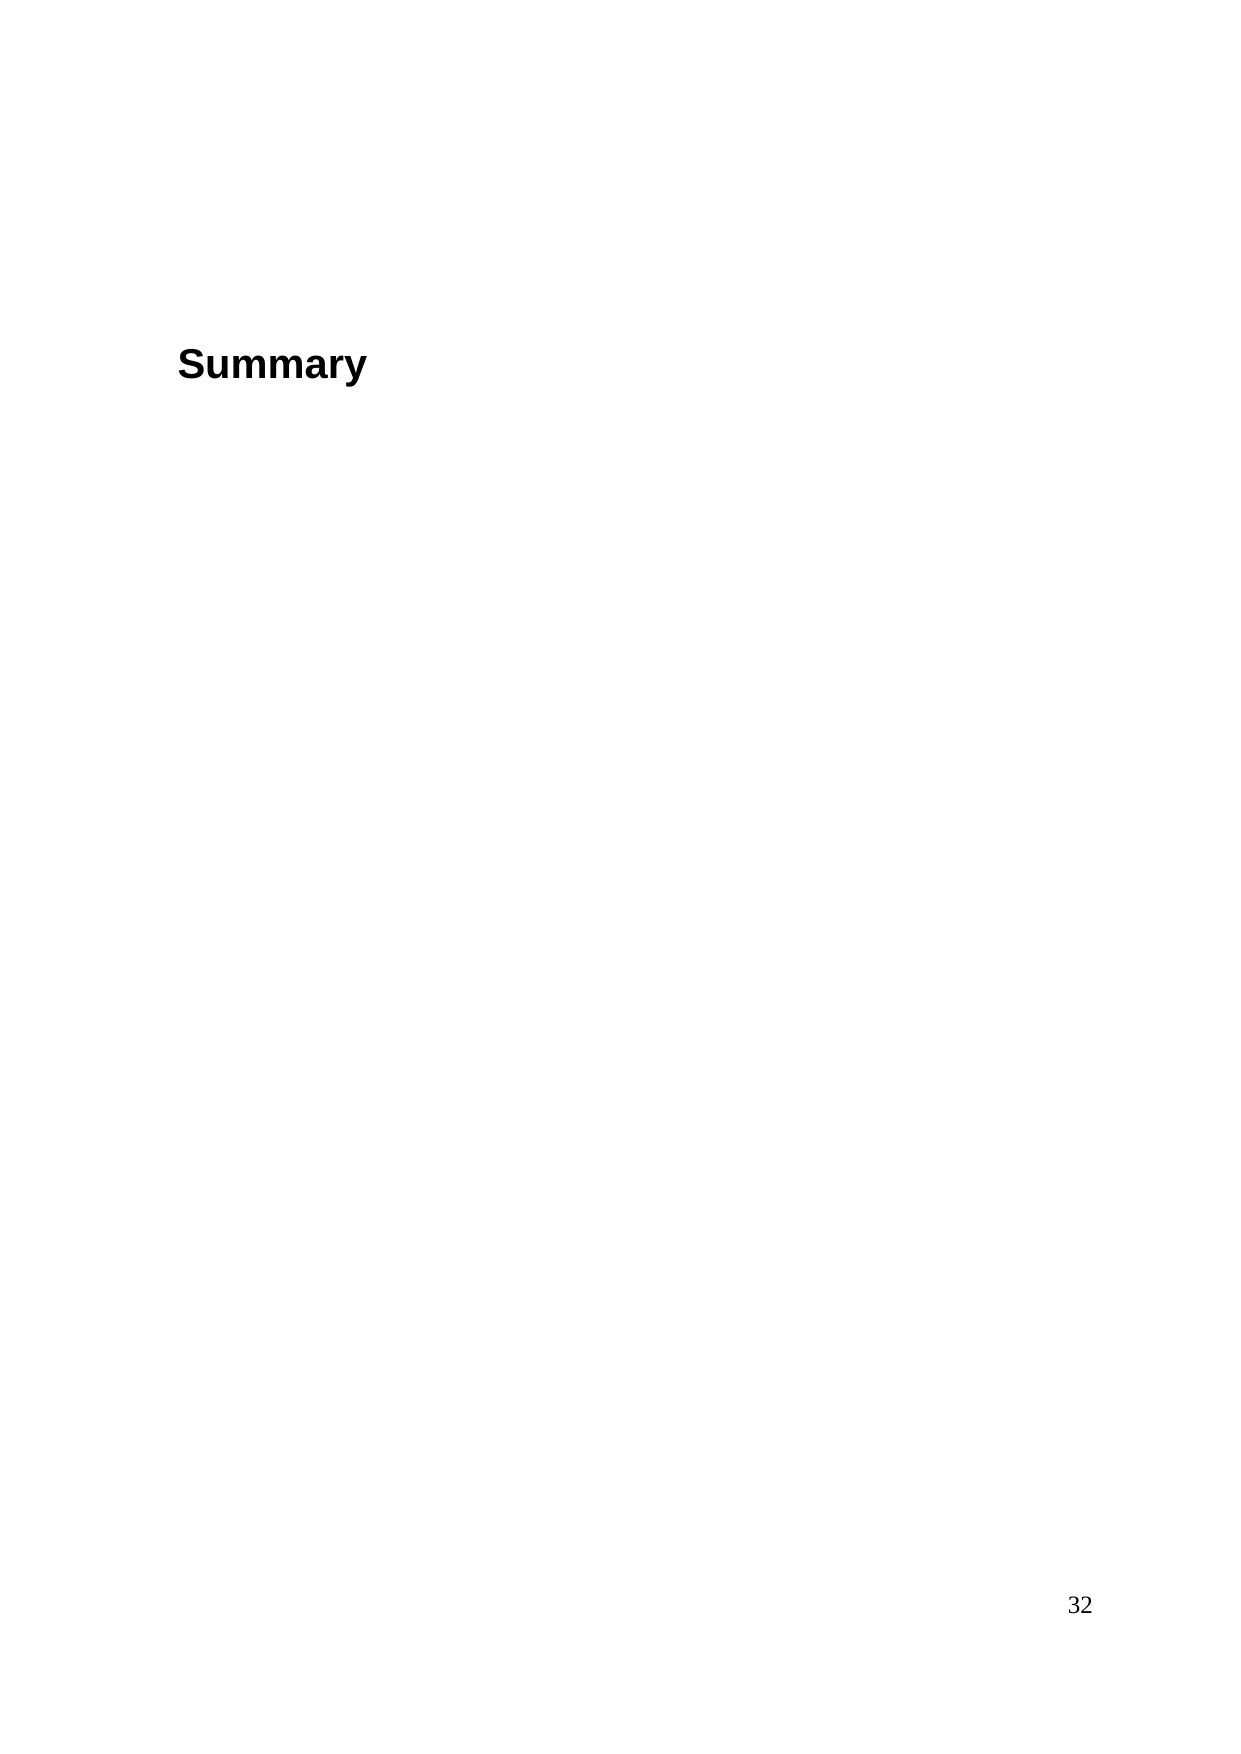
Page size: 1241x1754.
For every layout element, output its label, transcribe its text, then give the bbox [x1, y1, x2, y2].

subtitle Summary [177, 339, 1092, 387]
